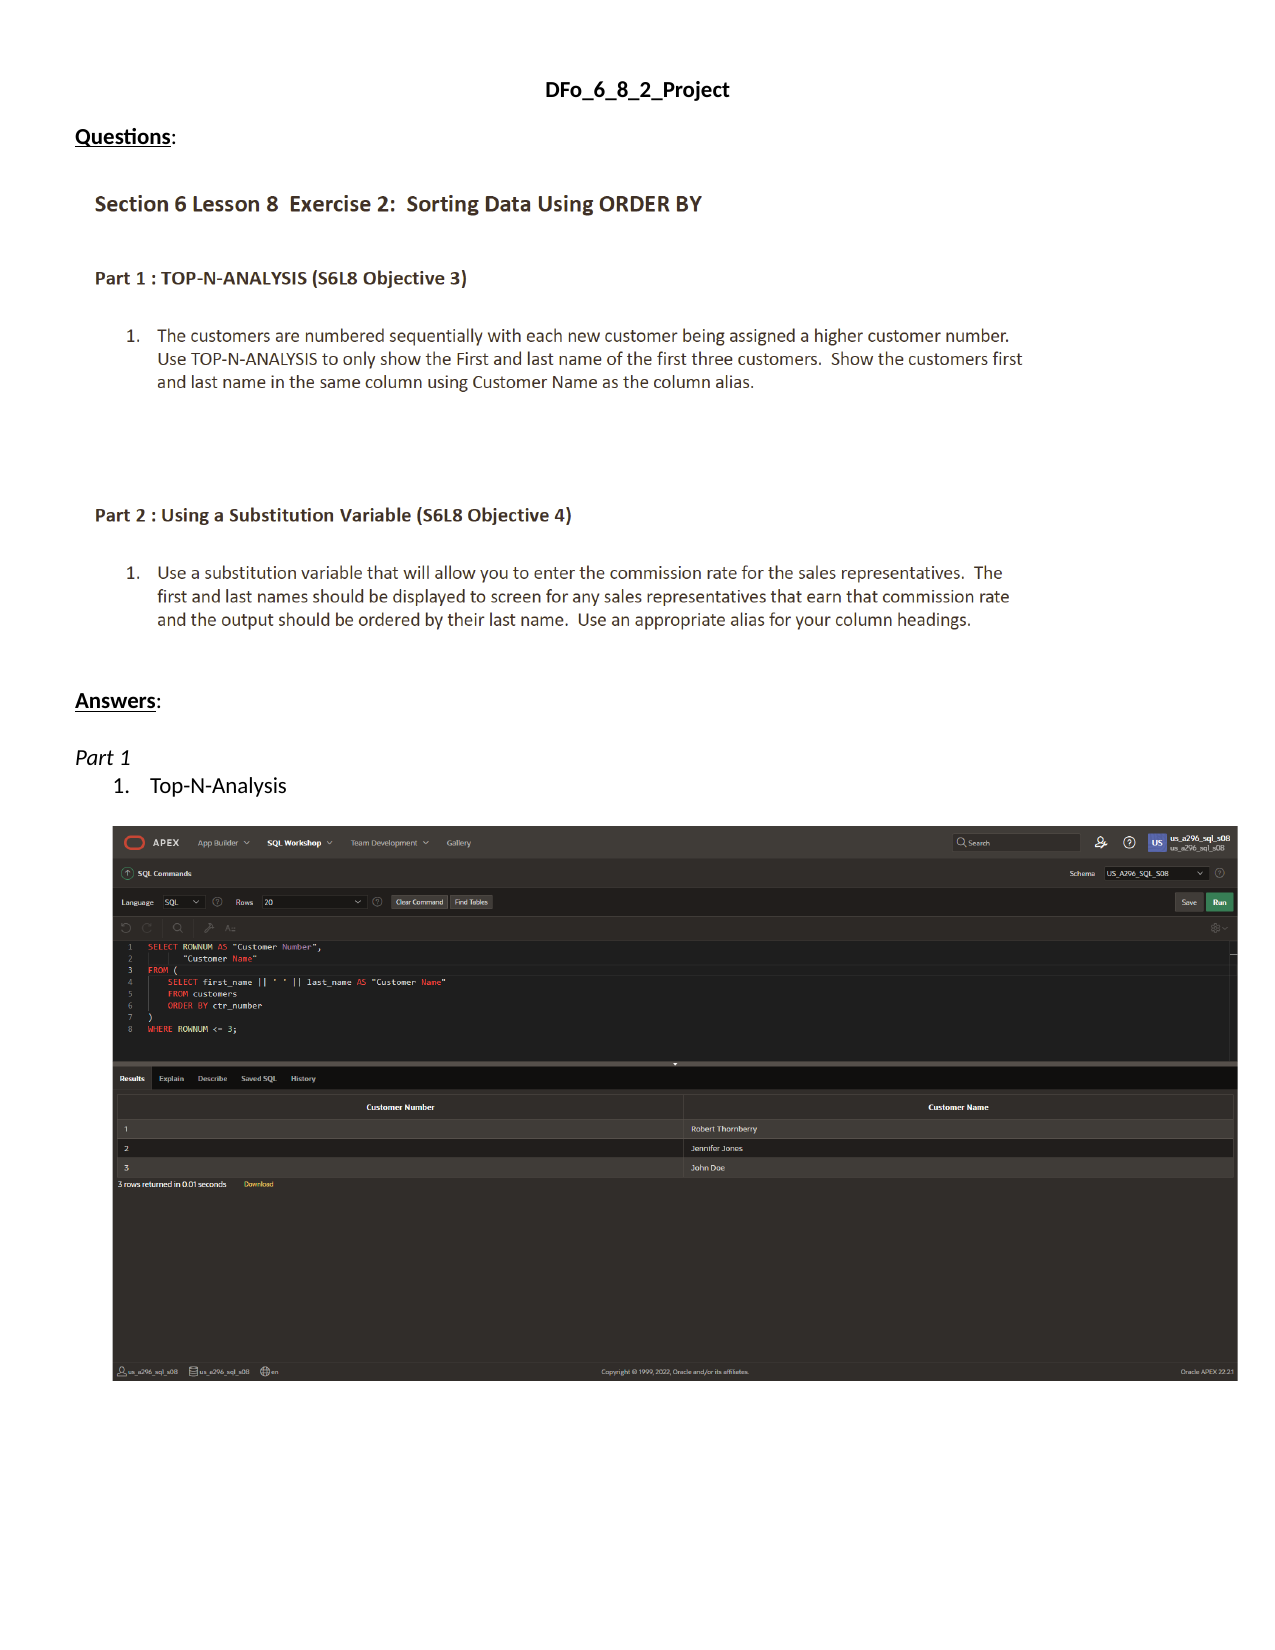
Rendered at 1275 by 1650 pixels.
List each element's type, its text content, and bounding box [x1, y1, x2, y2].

picture [75, 177, 1038, 659]
text DFo_6_8_2_Project [75, 75, 1200, 103]
text Answers: [75, 687, 1200, 715]
text Part 1 [75, 743, 1200, 771]
list Top-N-Analysis [112, 771, 1200, 799]
picture [112, 826, 1238, 1381]
text Questions: [75, 122, 1200, 150]
